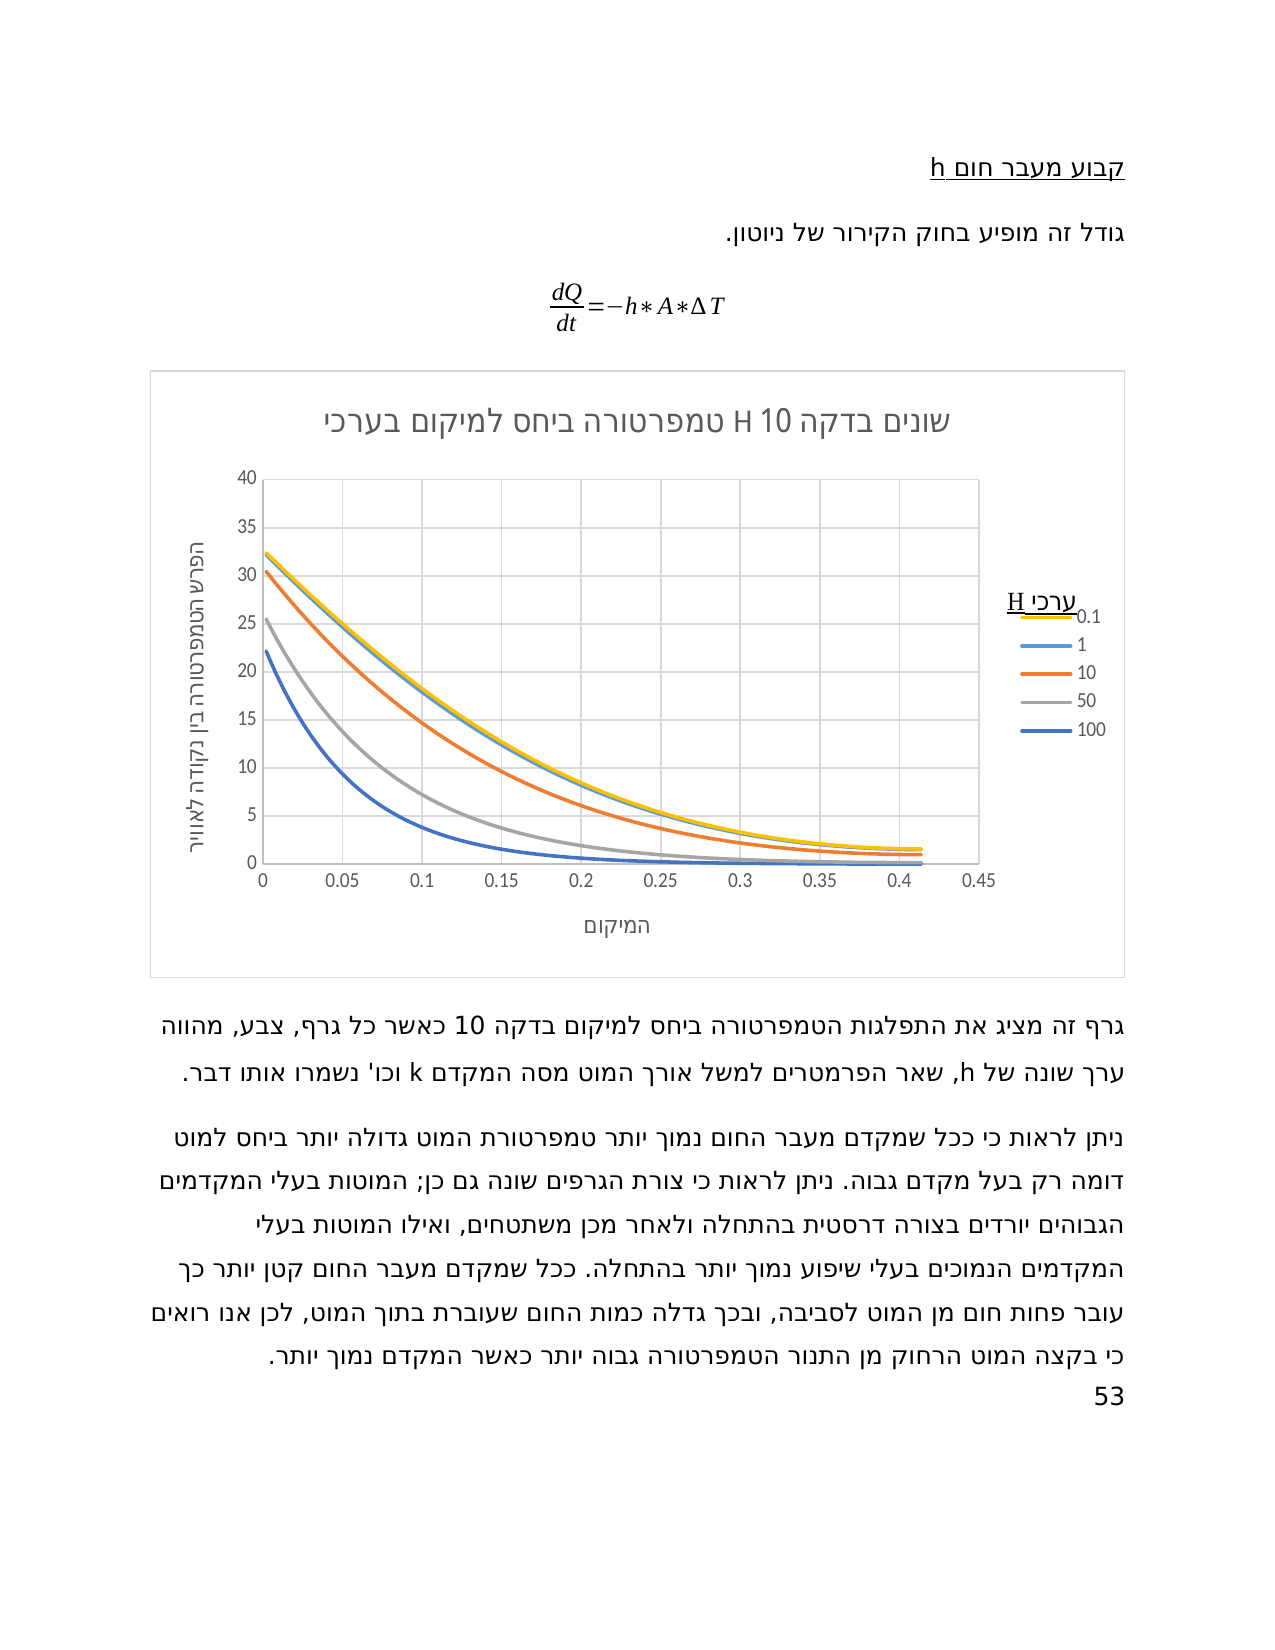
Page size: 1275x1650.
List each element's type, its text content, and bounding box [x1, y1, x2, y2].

text ניתן לראות כי ככל שמקדם מעבר החום נמוך יותר טמפרטורת המוט גדולה יותר ביחס למוט דומה רק בעל מקדם גבוה. ניתן לראות כי צורת הגרפים שונה גם כן; המוטות בעלי המקדמים הגבוהים יורדים בצורה דרסטית בהתחלה ולאחר מכן משתטחים, ואילו המוטות בעלי המקדמים הנמוכים בעלי שיפוע נמוך יותר בהתחלה. ככל שמקדם מעבר החום קטן יותר כך עובר פחות חום מן המוט לסביבה, ובכך גדלה כמות החום שעוברת בתוך המוט, לכן אנו רואים כי בקצה המוט הרחוק מן התנור הטמפרטורה גבוה יותר כאשר המקדם נמוך יותר. [150, 1123, 1125, 1371]
text גרף זה מציג את התפלגות הטמפרטורה ביחס למיקום בדקה 10 כאשר כל גרף, צבע, מהווה ערך שונה של h, שאר הפרמטרים למשל אורך המוט מסה המקדם k וכו' נשמרו אותו דבר. [150, 1011, 1125, 1089]
text גודל זה מופיע בחוק הקירור של ניוטון. [150, 218, 1125, 247]
subtitle קבוע מעבר חום h [150, 150, 1125, 184]
